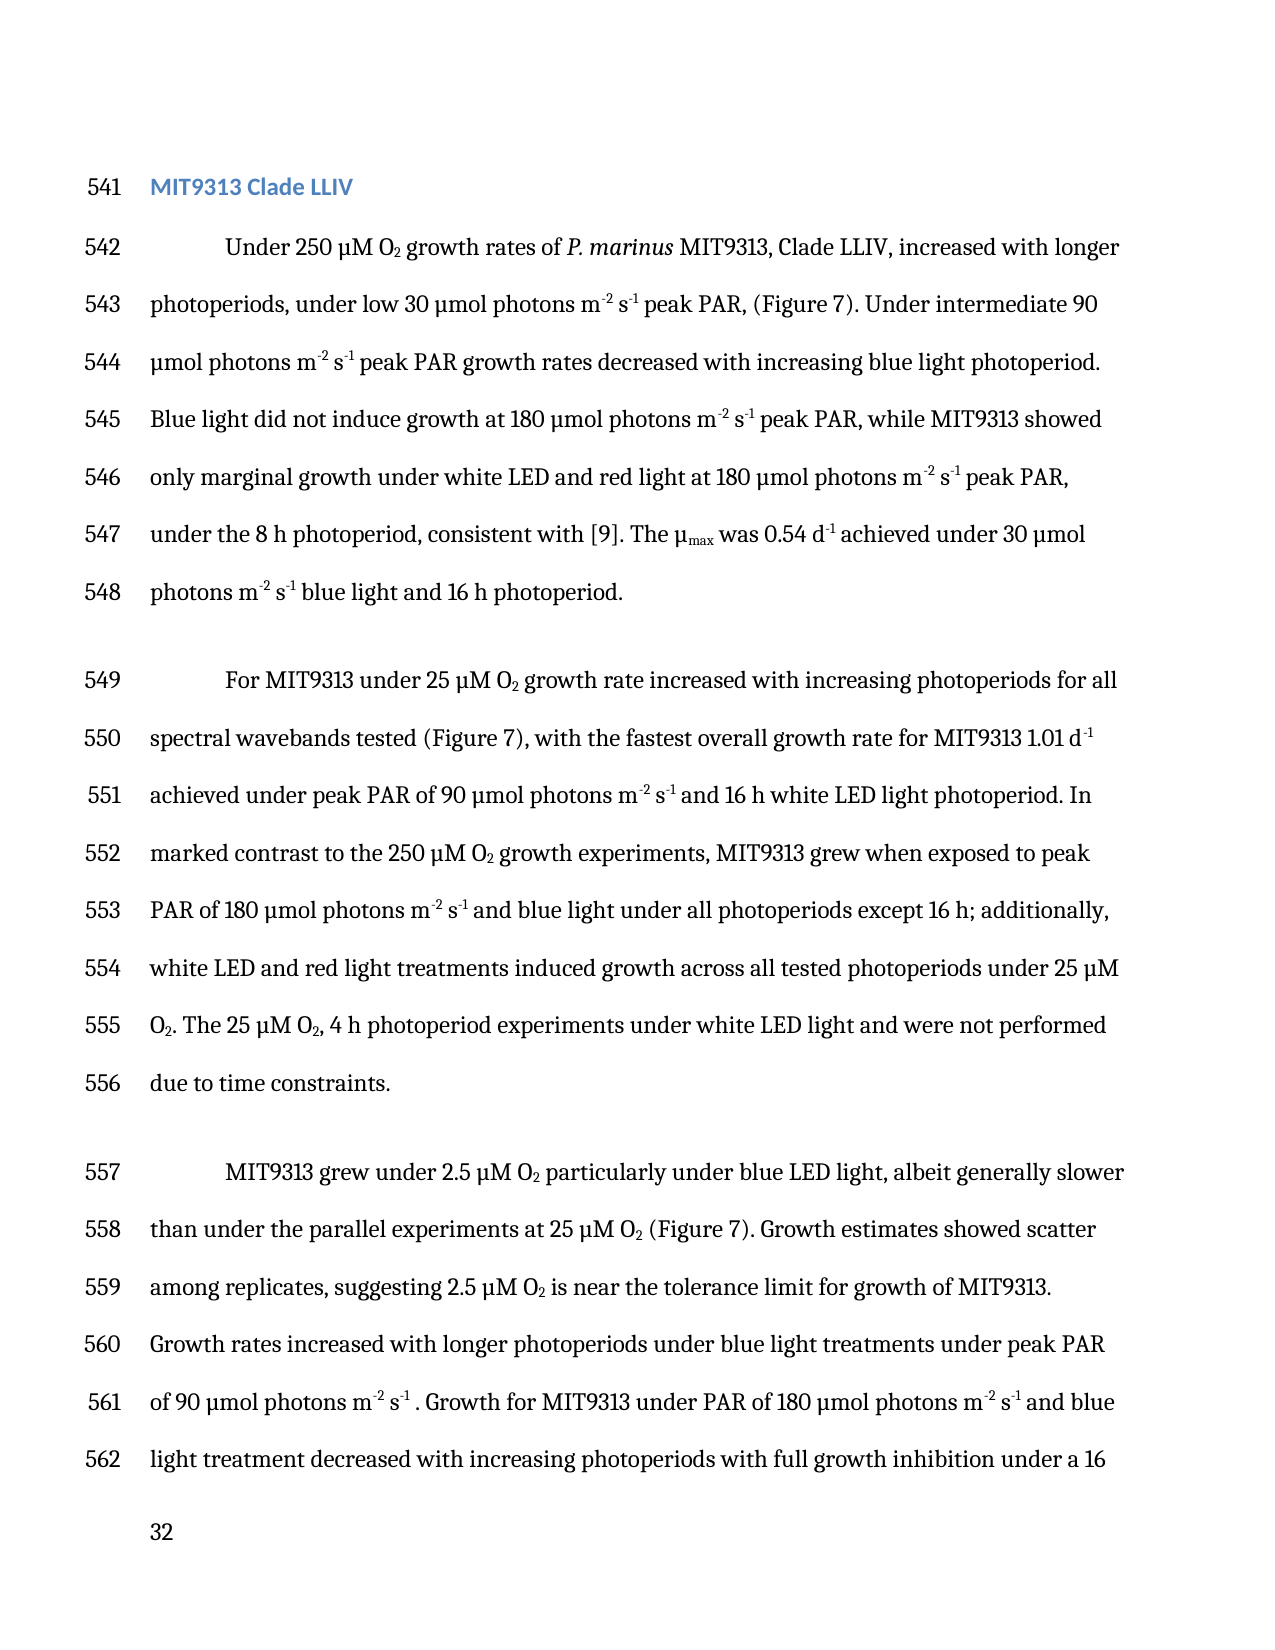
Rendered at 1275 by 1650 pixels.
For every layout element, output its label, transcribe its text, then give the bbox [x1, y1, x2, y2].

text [150, 1158, 1125, 1474]
subtitle MIT9313 Clade LLIV [150, 171, 1125, 201]
text For MIT9313 under 25 µM O2 growth rate increased with increasing photoperiods for all spectral wavebands tested (Figure 7), with the fastest overall growth rate for MIT9313 1.01 d-1 achieved under peak PAR of 90 µmol photons m-2 s-1 and 16 h white LED light photoperiod. In marked contrast to the 250 µM O2 growth experiments, MIT9313 grew when exposed to peak PAR of 180 µmol photons m-2 s-1 and blue light under all photoperiods except 16 h; additionally, white LED and red light treatments induced growth across all tested photoperiods under 25 µM O2. The 25 µM O2, 4 h photoperiod experiments under white LED light and were not performed due to time constraints. [150, 666, 1125, 1098]
text Under 250 µM O2 growth rates of P. marinus MIT9313, Clade LLIV, increased with longer photoperiods, under low 30 µmol photons m-2 s-1 peak PAR, (Figure 7). Under intermediate 90 µmol photons m-2 s-1 peak PAR growth rates decreased with increasing blue light photoperiod. Blue light did not induce growth at 180 µmol photons m-2 s-1 peak PAR, while MIT9313 showed only marginal growth under white LED and red light at 180 µmol photons m-2 s-1 peak PAR, under the 8 h photoperiod, consistent with [9]. The µmax was 0.54 d-1 achieved under 30 µmol photons m-2 s-1 blue light and 16 h photoperiod. [150, 233, 1125, 606]
